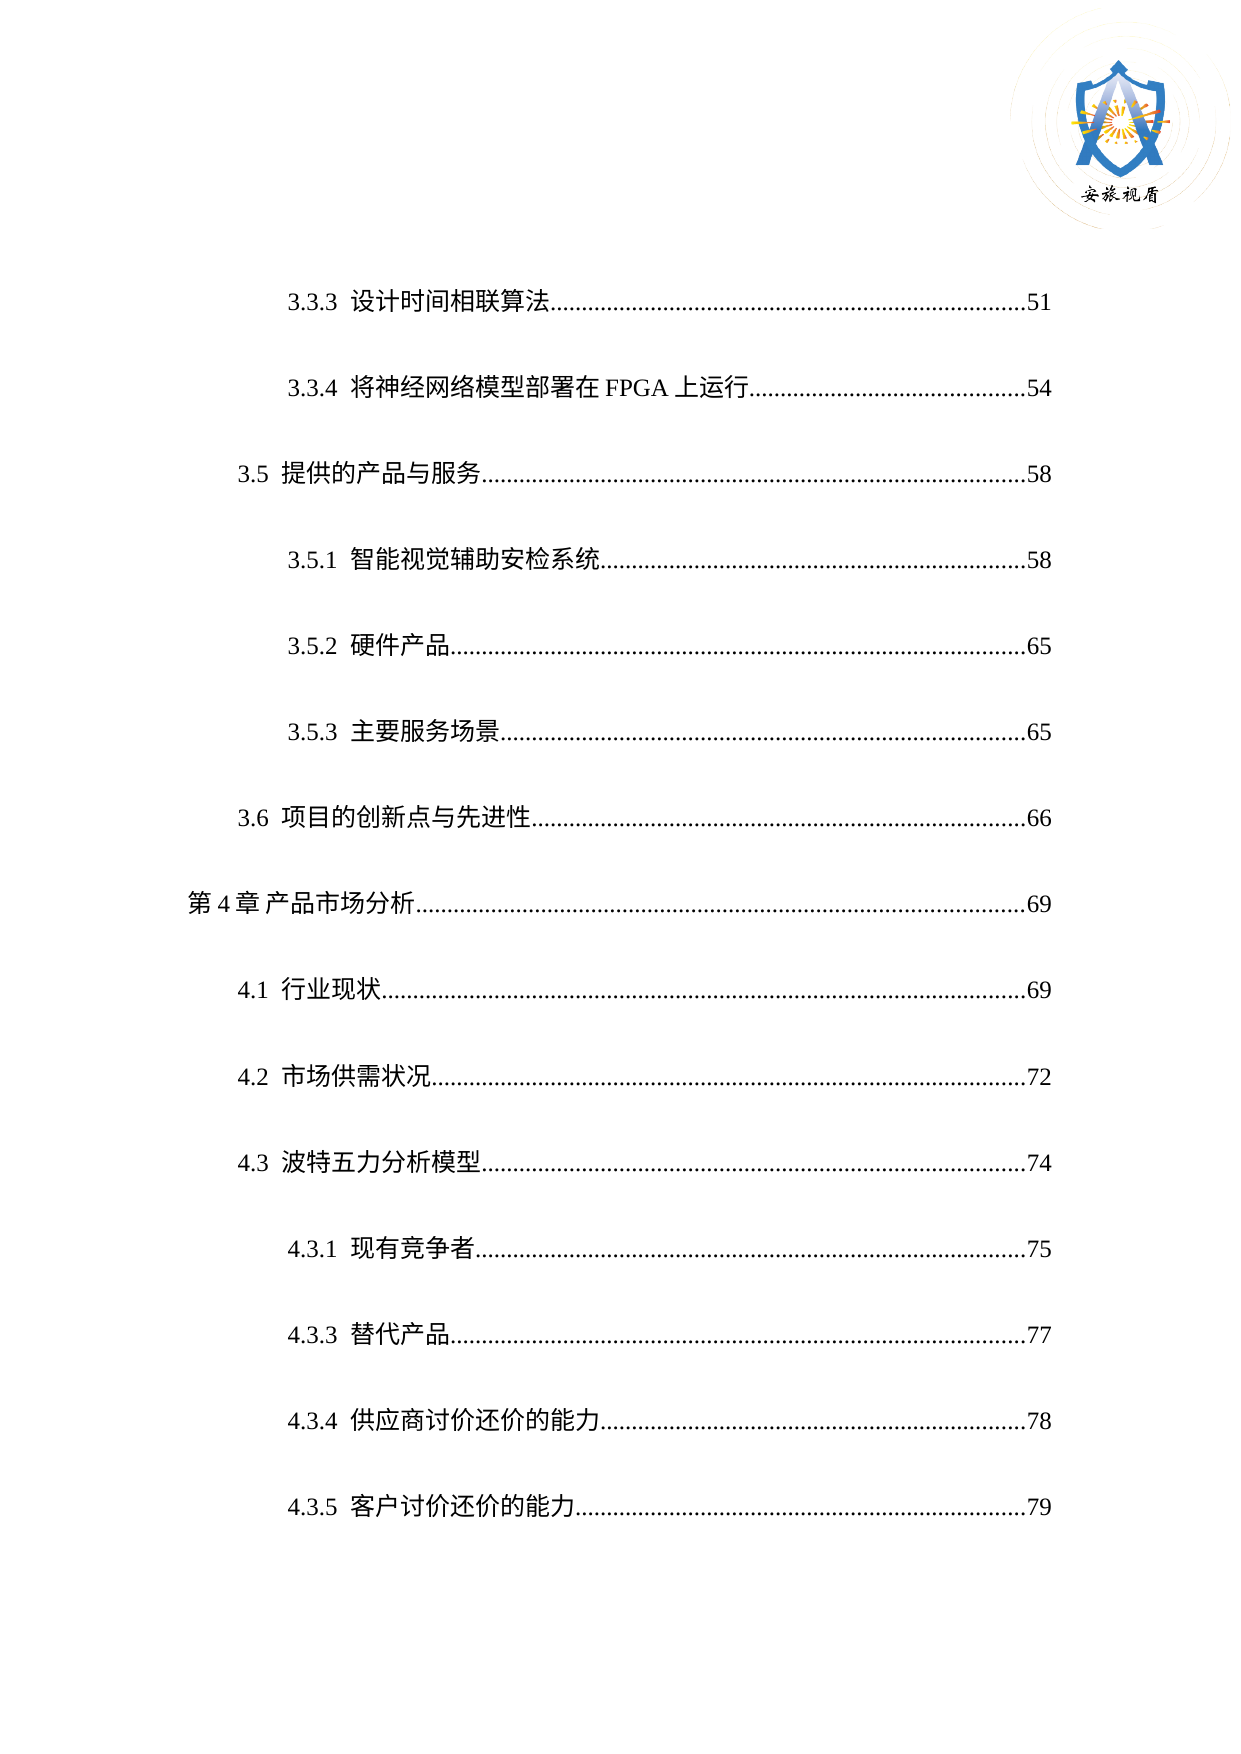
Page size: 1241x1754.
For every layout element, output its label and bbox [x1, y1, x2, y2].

picture [1010, 8, 1231, 229]
